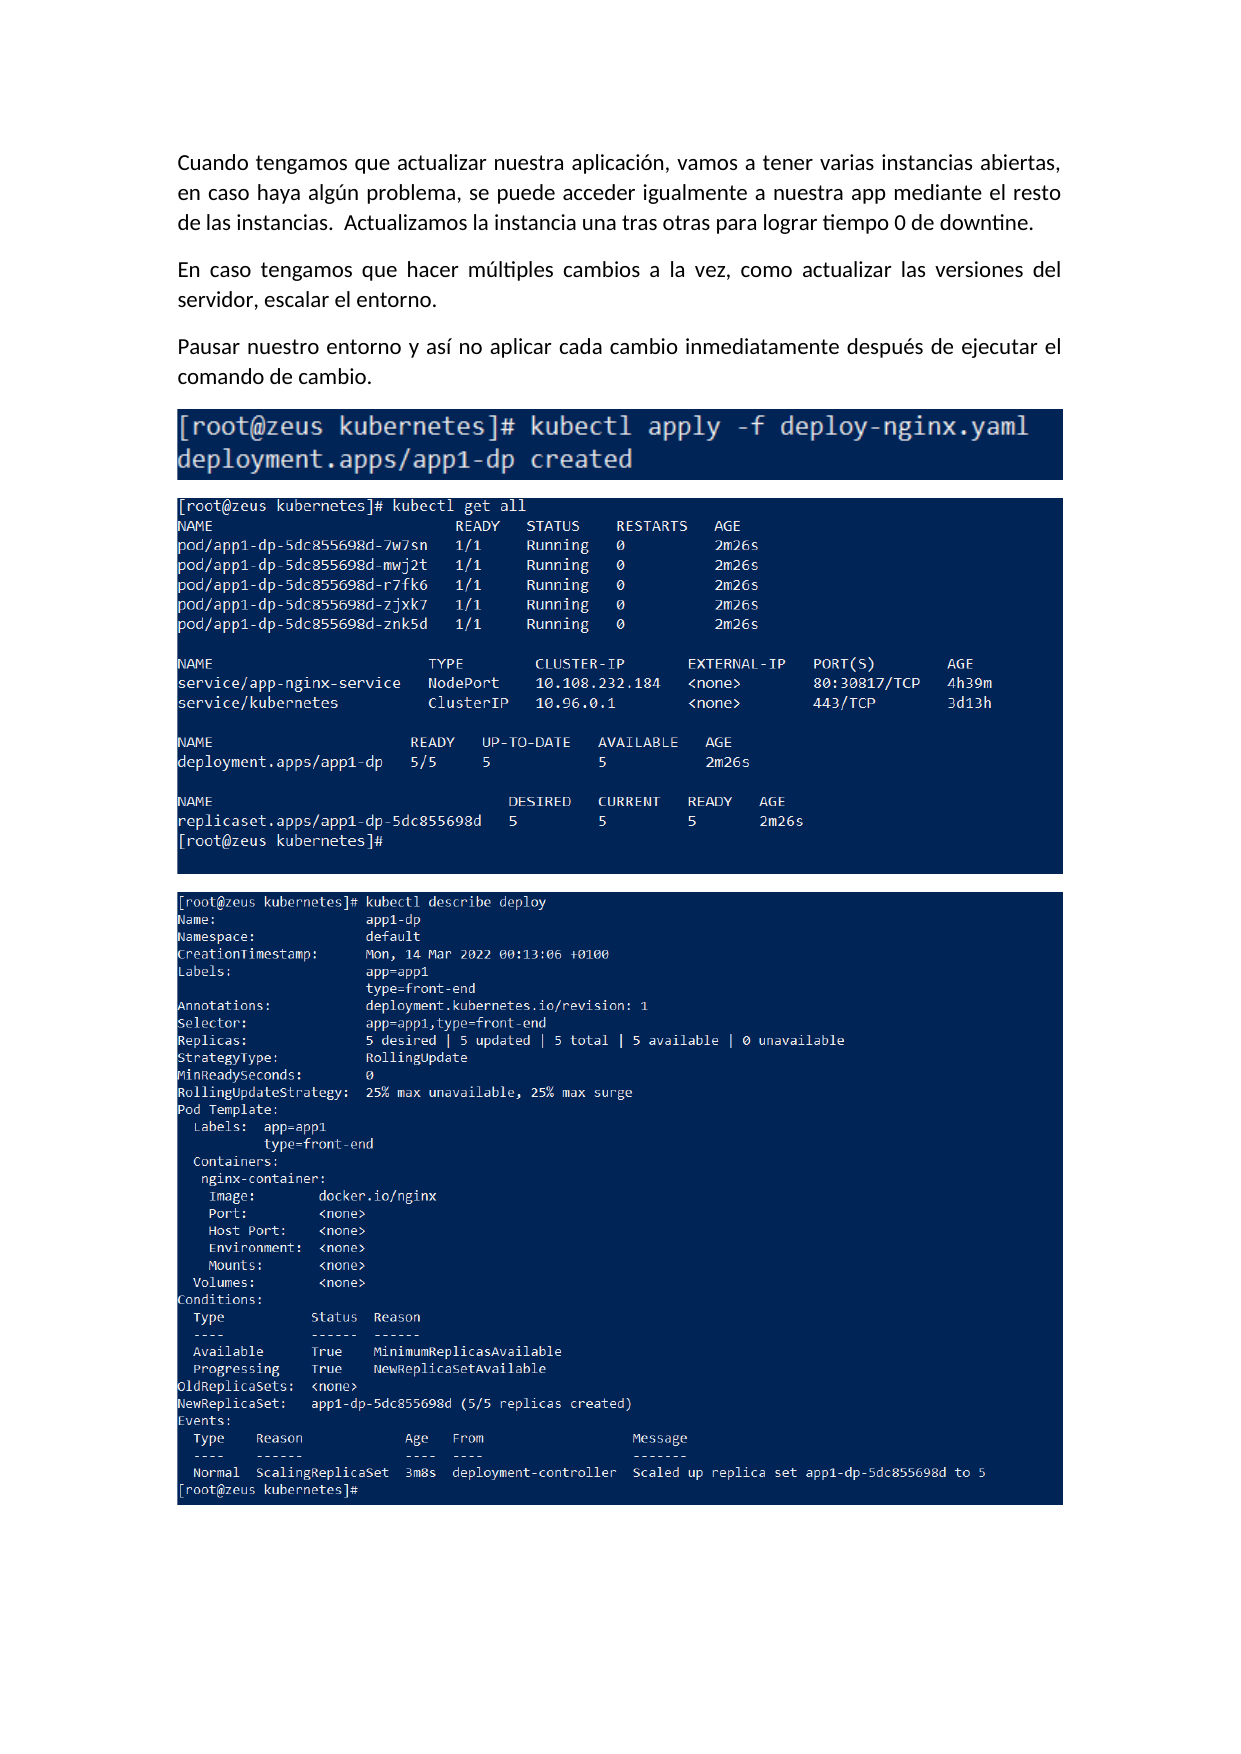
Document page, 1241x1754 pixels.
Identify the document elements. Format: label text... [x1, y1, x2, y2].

picture [177, 498, 1063, 874]
text Pausar nuestro entorno y así no aplicar cada cambio inmediatamente después de ejecutar el comando de cambio. [177, 332, 1063, 390]
text En caso tengamos que hacer múltiples cambios a la vez, como actualizar las versiones del servidor, escalar el entorno. [177, 255, 1063, 313]
text Cuando tengamos que actualizar nuestra aplicación, vamos a tener varias instancias abiertas, en caso haya algún problema, se puede acceder igualmente a nuestra app mediante el resto de las instancias. Actualizamos la instancia una tras otras para lograr tiempo 0 de downtine. [177, 148, 1063, 236]
picture [177, 892, 1063, 1505]
picture [177, 409, 1063, 480]
